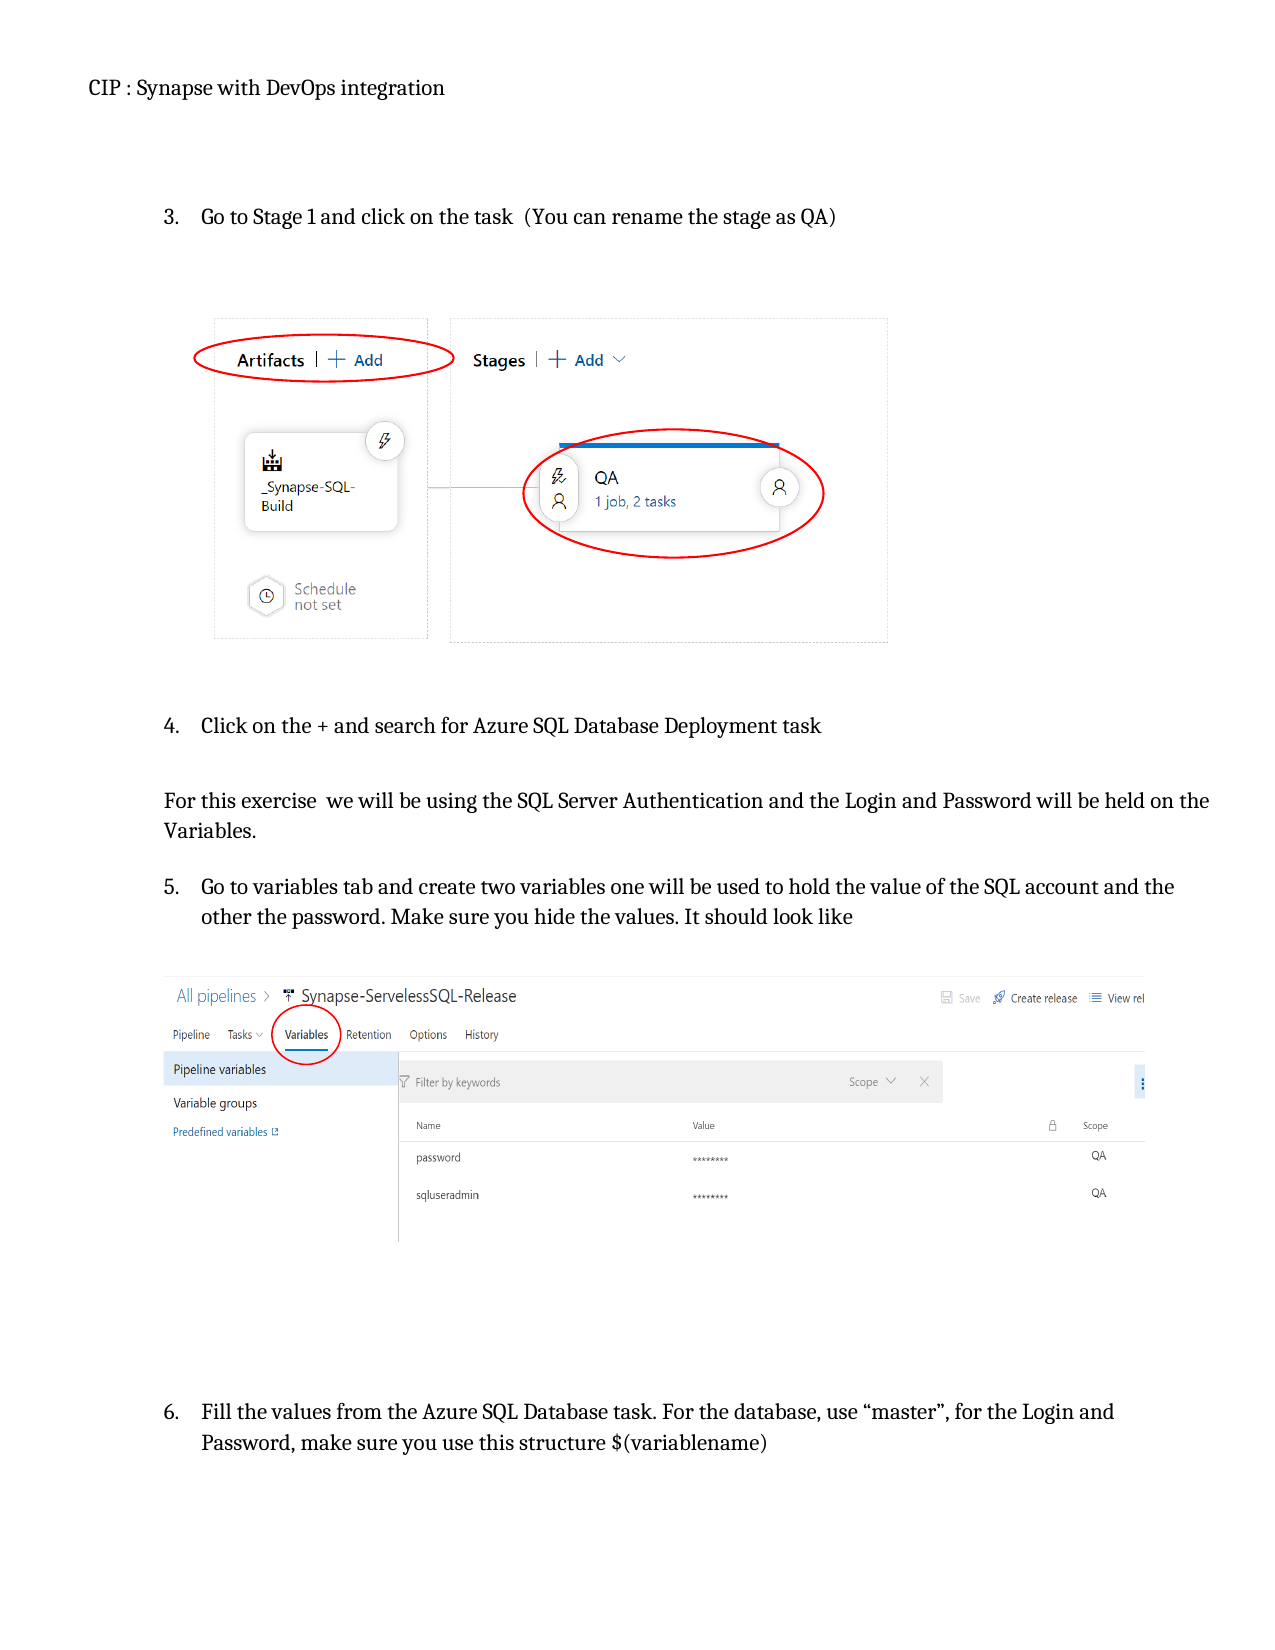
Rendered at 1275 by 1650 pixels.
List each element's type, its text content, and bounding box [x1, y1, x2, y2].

list For this exercise we will be using the SQL Server Authentication and the Login and Password will be held on the Variables. [164, 785, 1211, 844]
picture [163, 976, 1145, 1242]
picture [201, 336, 452, 380]
text Go to variables tab and create two variables one will be used to hold the value of the SQL account and the other the password. Make sure you hide the values. It should look like [164, 874, 1211, 930]
text Click on the + and search for Azure SQL Database Deployment task [164, 712, 1211, 739]
picture [201, 288, 1068, 667]
text Go to Stage 1 and click on the task (You can rename the stage as QA) [164, 203, 1211, 230]
text Fill the values from the Azure SQL Database task. For the database, use “master”, for the Login and Password, make sure you use this structure $(variablename) [164, 1399, 1211, 1456]
